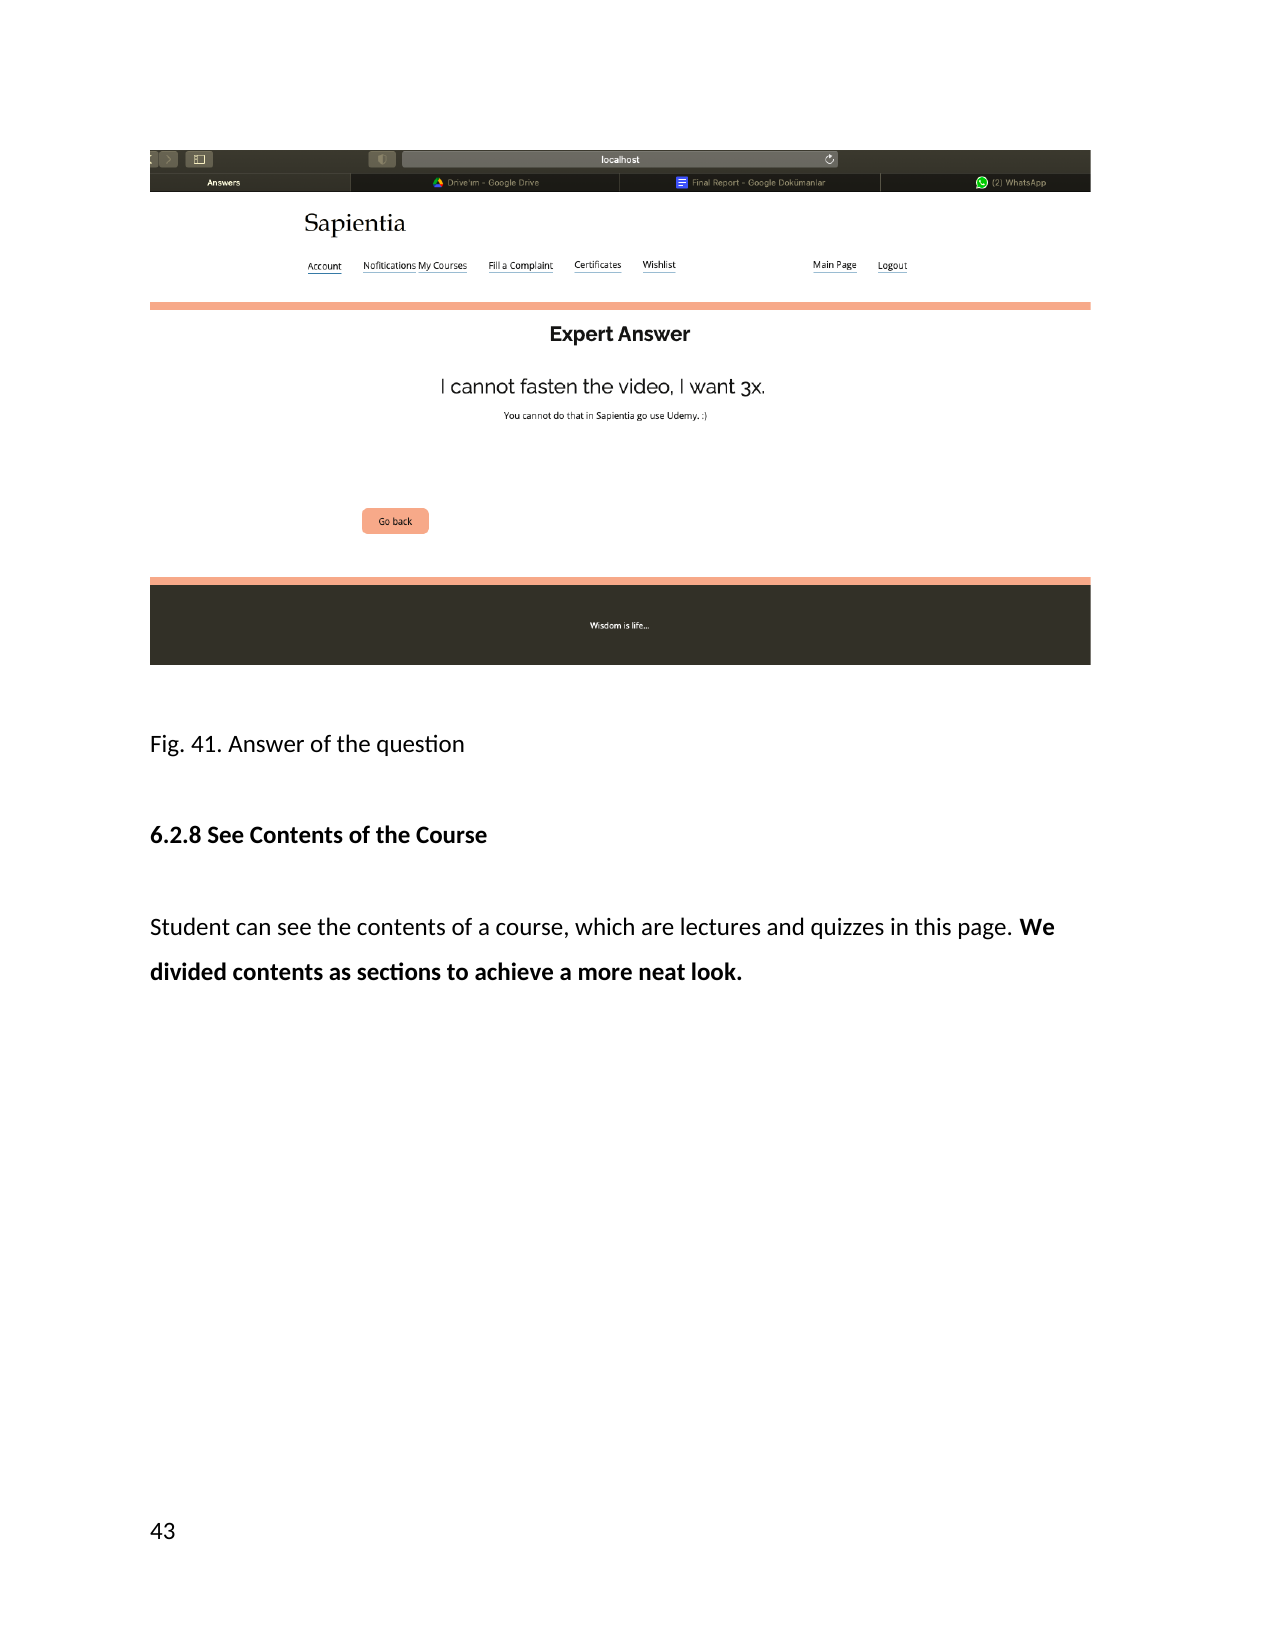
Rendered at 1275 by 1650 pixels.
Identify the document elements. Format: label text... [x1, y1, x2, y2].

text Student can see the contents of a course, which are lectures and quizzes in this page. We divided contents as sections to achieve a more neat look. [150, 911, 1125, 987]
subtitle 6.2.8 See Contents of the Course [150, 819, 1125, 850]
text Fig. 41. Answer of the question [150, 728, 1125, 758]
picture [150, 150, 1091, 713]
